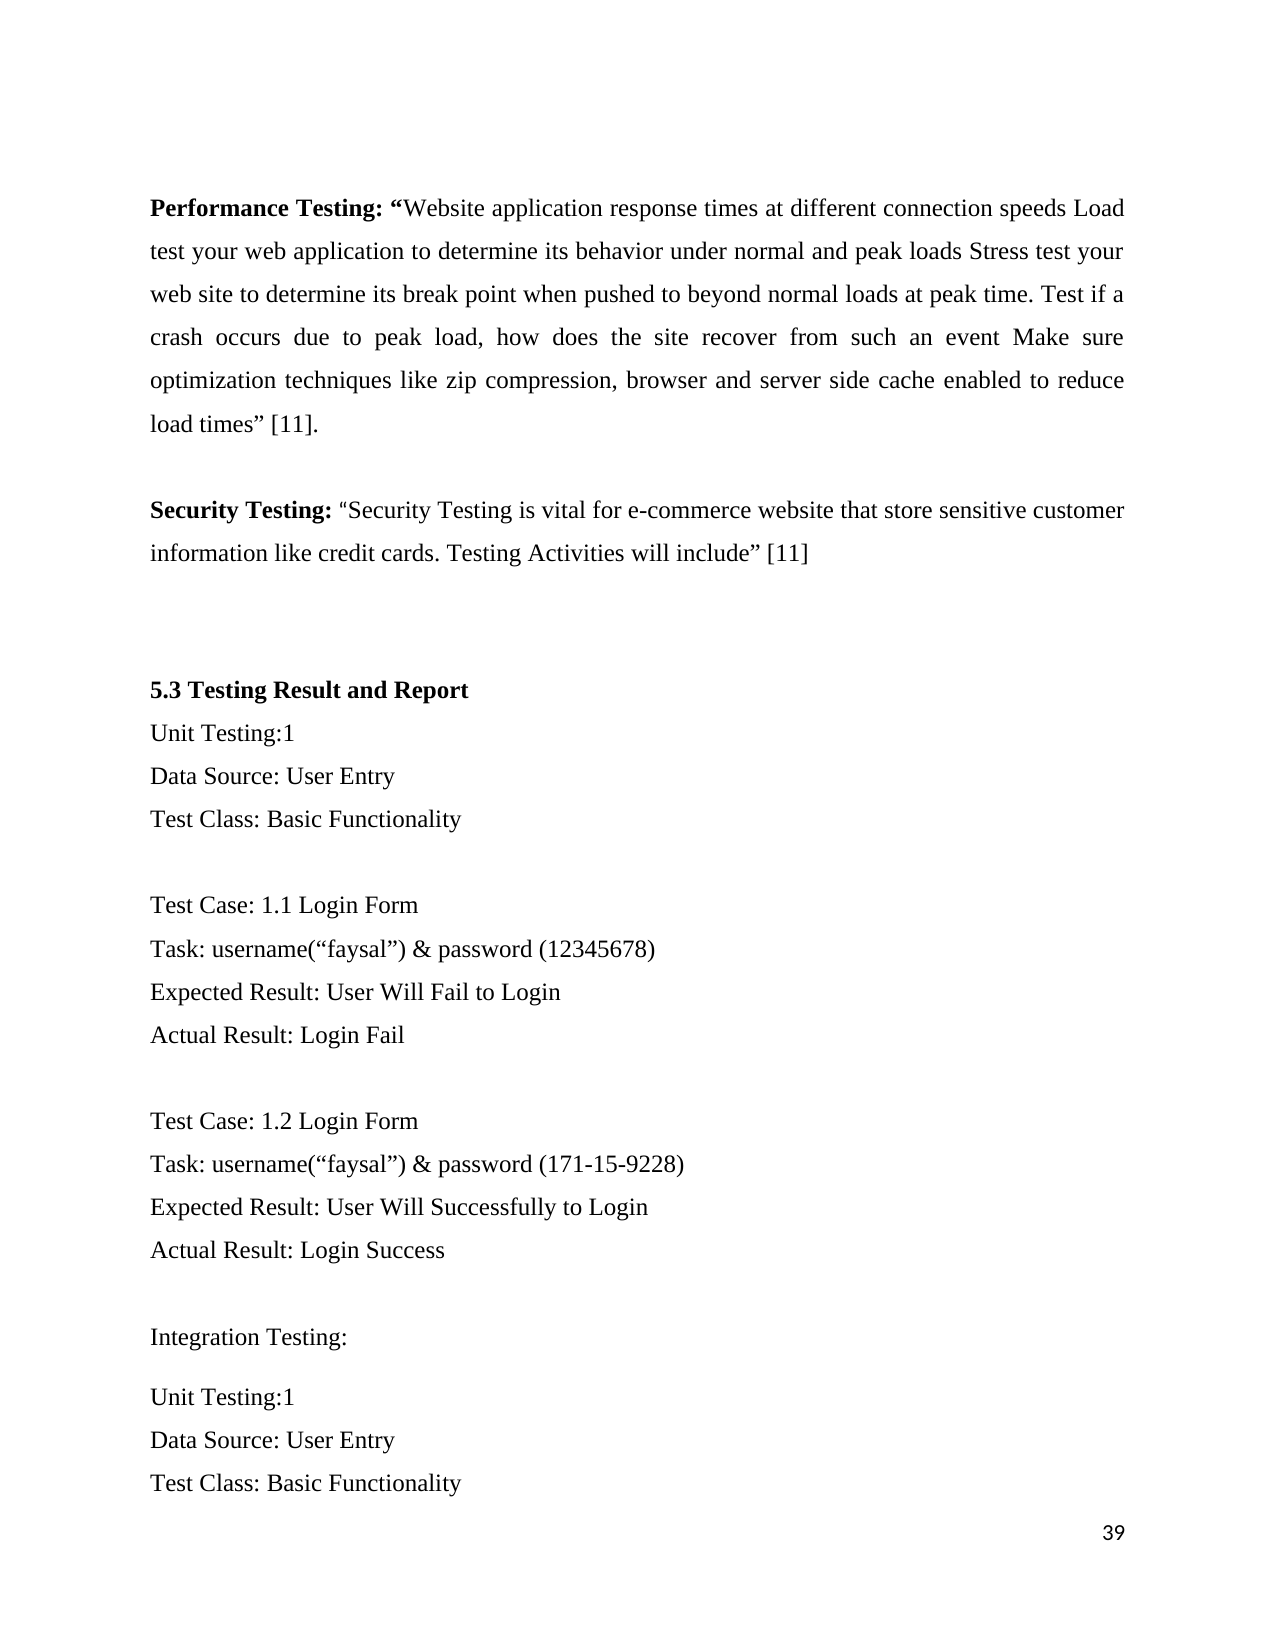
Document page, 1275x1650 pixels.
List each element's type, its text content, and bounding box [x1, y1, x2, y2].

text Expected Result: User Will Fail to Login [150, 977, 1125, 1006]
text Test Case: 1.2 Login Form [150, 1106, 1125, 1135]
text Actual Result: Login Fail [150, 1020, 1125, 1049]
text Task: username(“faysal”) & password (171-15-9228) [150, 1149, 1125, 1178]
text Test Case: 1.1 Login Form [150, 891, 1125, 919]
text Data Source: User Entry [150, 1425, 1125, 1453]
text Security Testing: “Security Testing is vital for e-commerce website that store sensitive customer information like credit cards. Testing Activities will include” [11] [150, 495, 1125, 567]
text Actual Result: Login Success [150, 1236, 1125, 1264]
text Test Class: Basic Functionality [150, 804, 1125, 833]
text Unit Testing:1 [150, 1382, 1125, 1410]
text Test Class: Basic Functionality [150, 1468, 1125, 1497]
text Performance Testing: “Website application response times at different connection speeds Load test your web application to determine its behavior under normal and peak loads Stress test your web site to determine its break point when pushed to beyond normal loads at peak time. Test if a crash occurs due to peak load, how does the site recover from such an event Make sure optimization techniques like zip compression, browser and server side cache enabled to reduce load times” [11]. [150, 193, 1125, 437]
text Integration Testing: [150, 1322, 1125, 1351]
text Unit Testing:1 [150, 718, 1125, 747]
text 5.3 Testing Result and Report [150, 675, 1125, 704]
text Task: username(“faysal”) & password (12345678) [150, 934, 1125, 962]
text Data Source: User Entry [150, 761, 1125, 790]
text Expected Result: User Will Successfully to Login [150, 1192, 1125, 1221]
